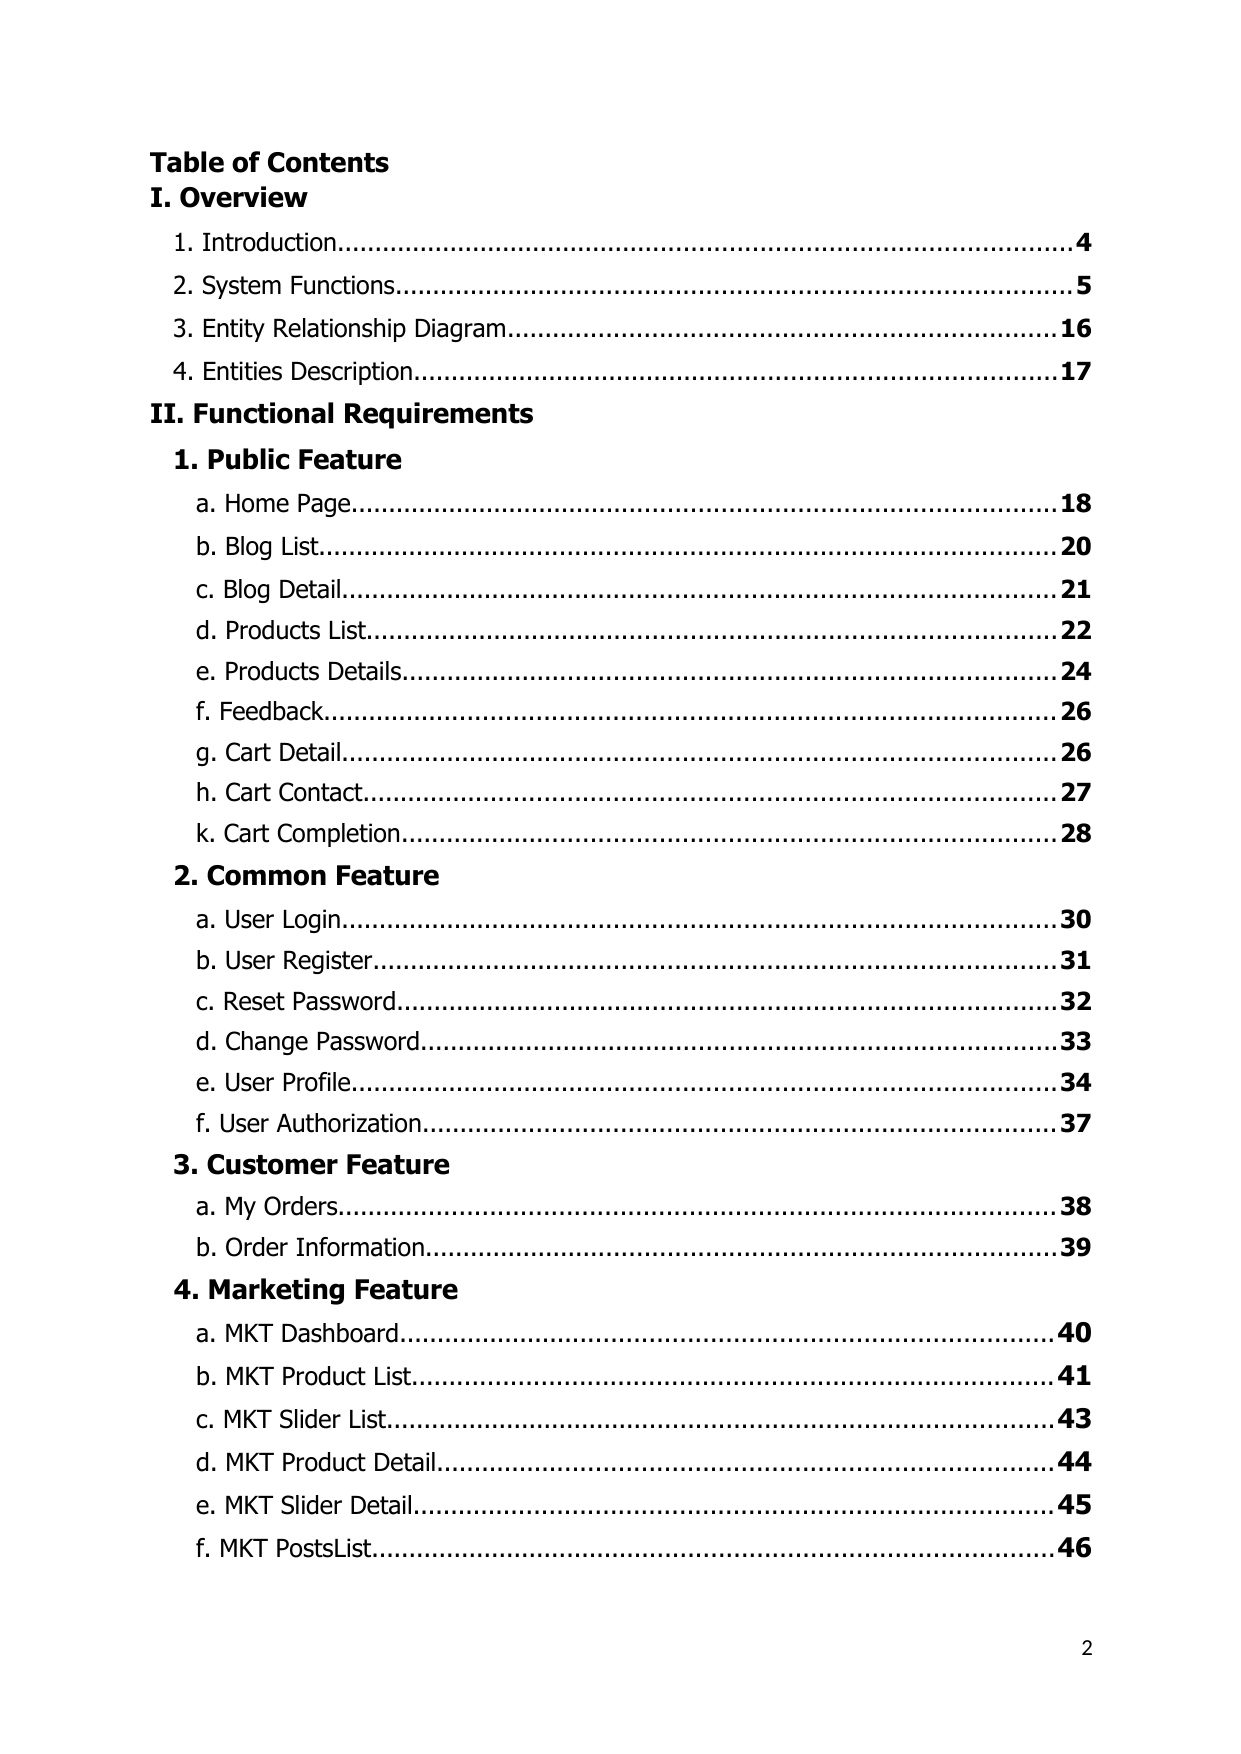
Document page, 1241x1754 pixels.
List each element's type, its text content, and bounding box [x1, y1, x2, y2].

text Table of Contents [150, 146, 1093, 178]
